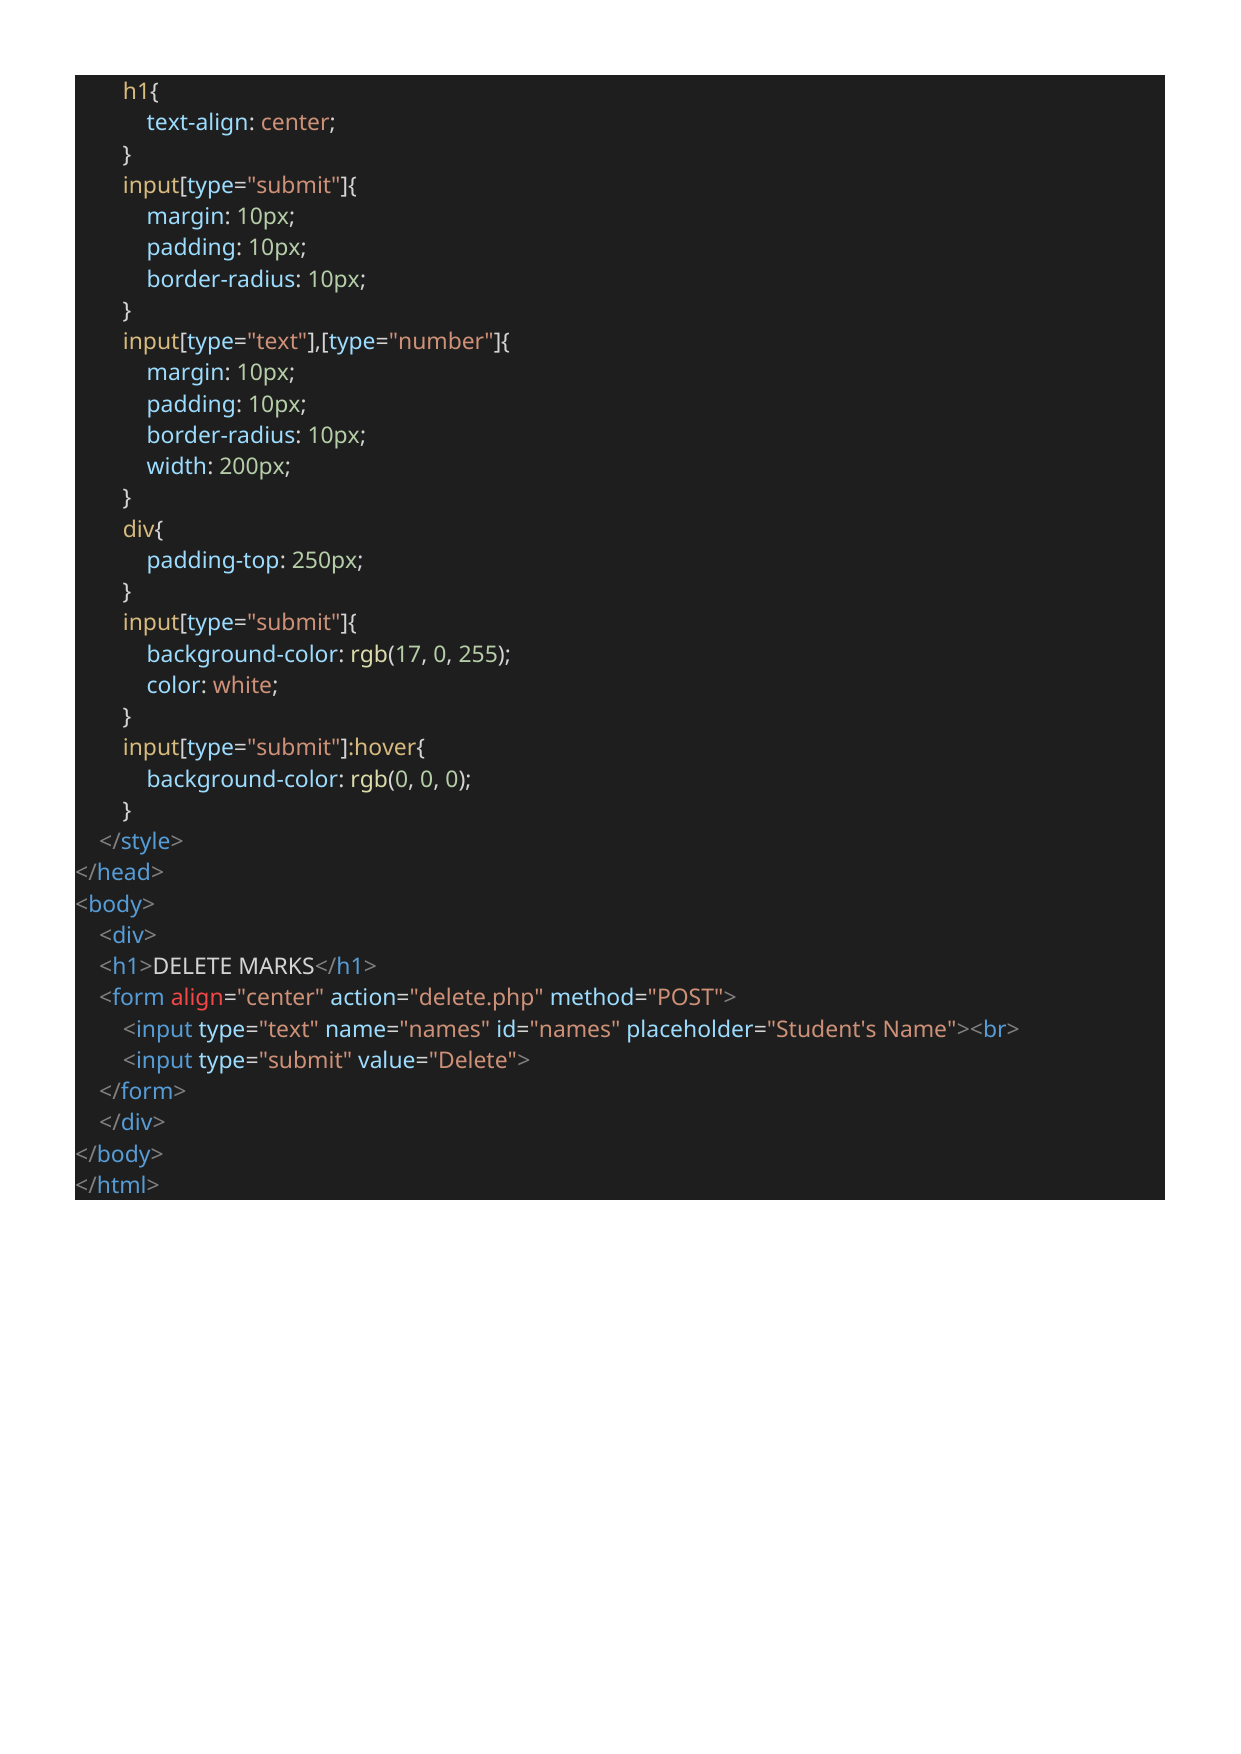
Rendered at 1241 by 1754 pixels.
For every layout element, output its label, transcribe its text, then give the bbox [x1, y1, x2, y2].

text margin: 10px; [75, 356, 1165, 387]
text h1{ [75, 75, 1165, 106]
text </body> [75, 1137, 1165, 1169]
text </form> [75, 1075, 1165, 1106]
text input[type="submit"]:hover{ [75, 731, 1165, 762]
text } [75, 575, 1165, 606]
text <body> [75, 887, 1165, 919]
text text-align: center; [75, 106, 1165, 137]
text border-radius: 10px; [75, 262, 1165, 294]
text padding: 10px; [75, 231, 1165, 262]
text <h1>DELETE MARKS</h1> [75, 950, 1165, 981]
text </style> [75, 825, 1165, 856]
text } [75, 481, 1165, 512]
text input[type="submit"]{ [75, 606, 1165, 637]
text <div> [75, 919, 1165, 950]
text </div> [75, 1106, 1165, 1137]
text <input type="text" name="names" id="names" placeholder="Student's Name"><br> [75, 1012, 1165, 1044]
text padding: 10px; [75, 387, 1165, 419]
text background-color: rgb(0, 0, 0); [75, 762, 1165, 794]
text </html> [75, 1169, 1165, 1200]
text background-color: rgb(17, 0, 255); [75, 637, 1165, 669]
text <form align="center" action="delete.php" method="POST"> [75, 981, 1165, 1012]
text border-radius: 10px; [75, 419, 1165, 450]
text } [75, 700, 1165, 731]
text <input type="submit" value="Delete"> [75, 1044, 1165, 1075]
text input[type="text"],[type="number"]{ [75, 325, 1165, 356]
text } [75, 794, 1165, 825]
text } [75, 294, 1165, 325]
text padding-top: 250px; [75, 544, 1165, 575]
text margin: 10px; [75, 200, 1165, 231]
text </head> [75, 856, 1165, 887]
text } [75, 137, 1165, 169]
text color: white; [75, 669, 1165, 700]
text input[type="submit"]{ [75, 169, 1165, 200]
text width: 200px; [75, 450, 1165, 481]
text div{ [75, 512, 1165, 544]
